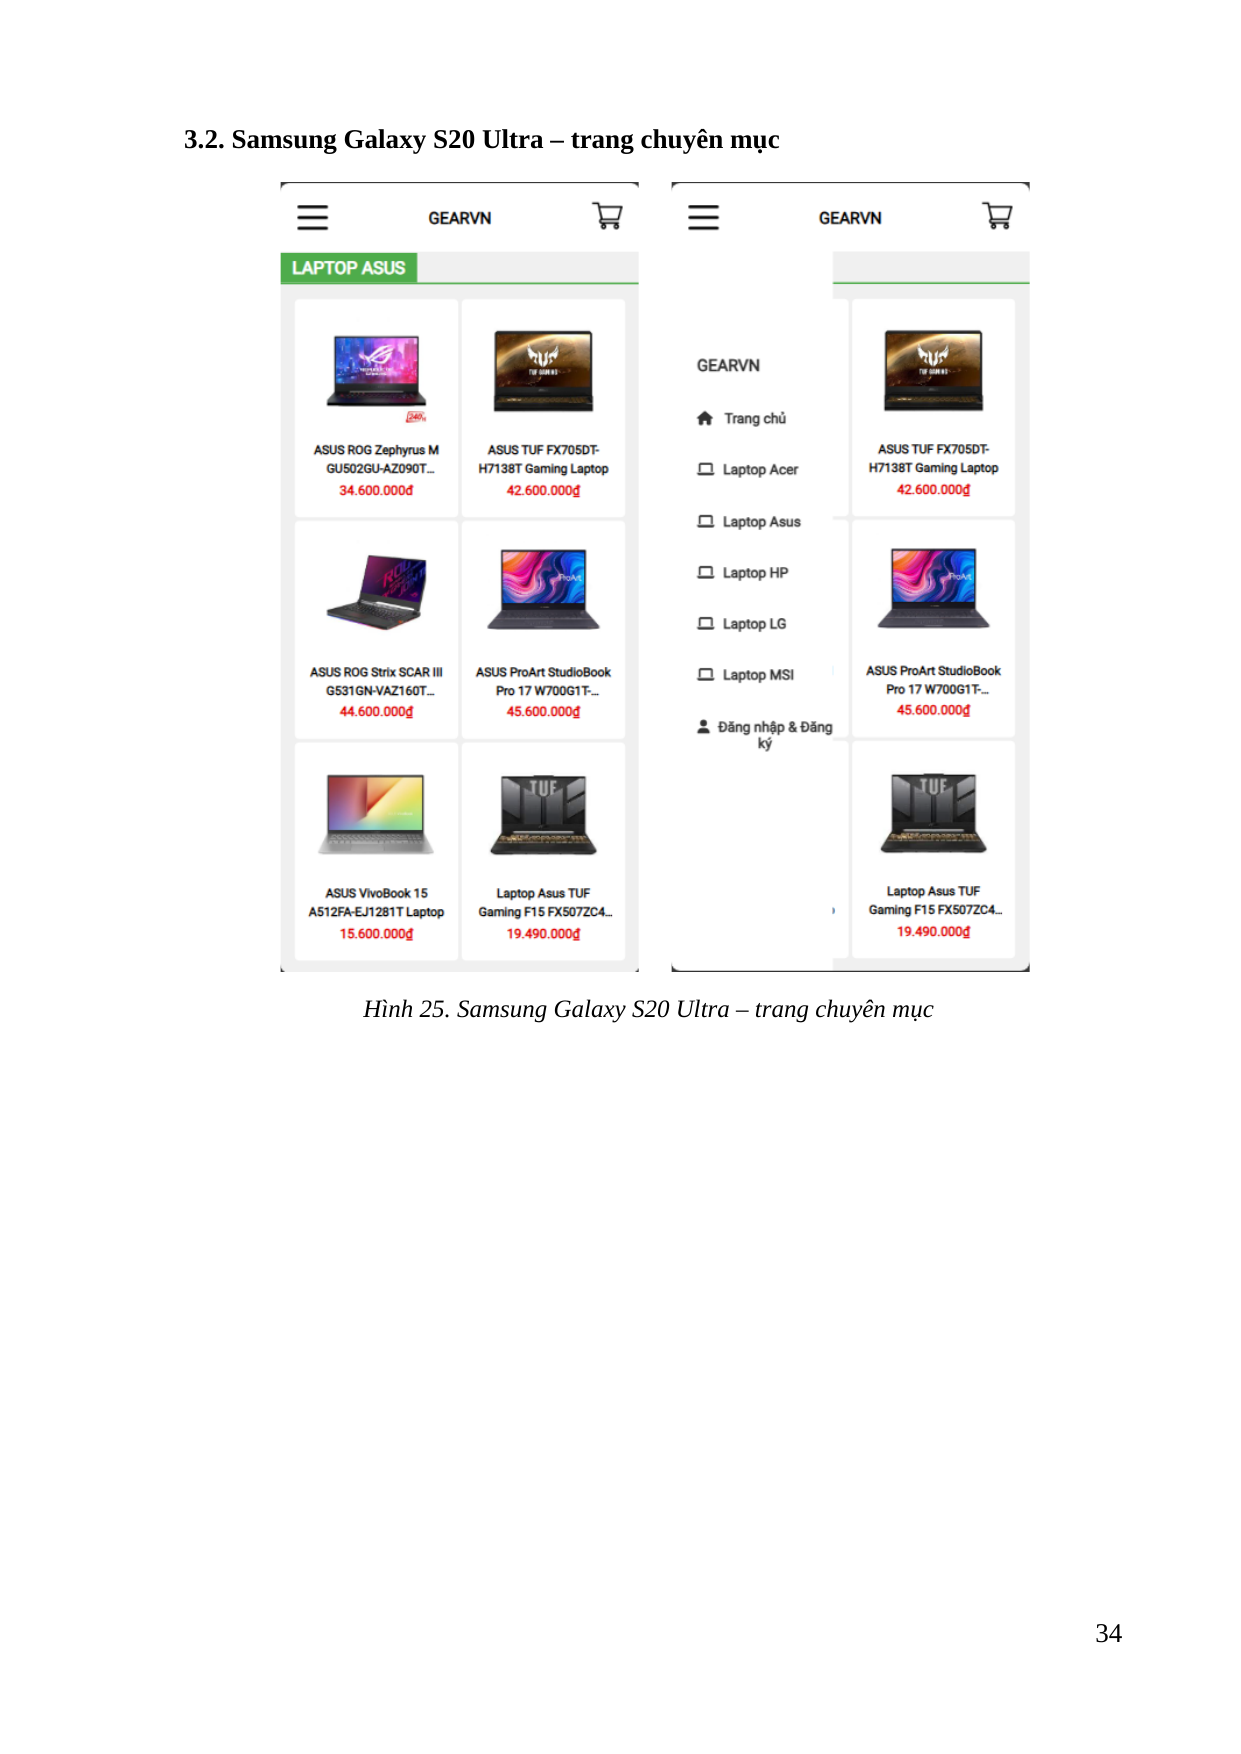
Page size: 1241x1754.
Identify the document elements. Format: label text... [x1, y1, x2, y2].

picture [671, 182, 1030, 972]
picture [280, 182, 639, 972]
subtitle 3.2. Samsung Galaxy S20 Ultra – trang chuyên mục [177, 123, 1122, 154]
